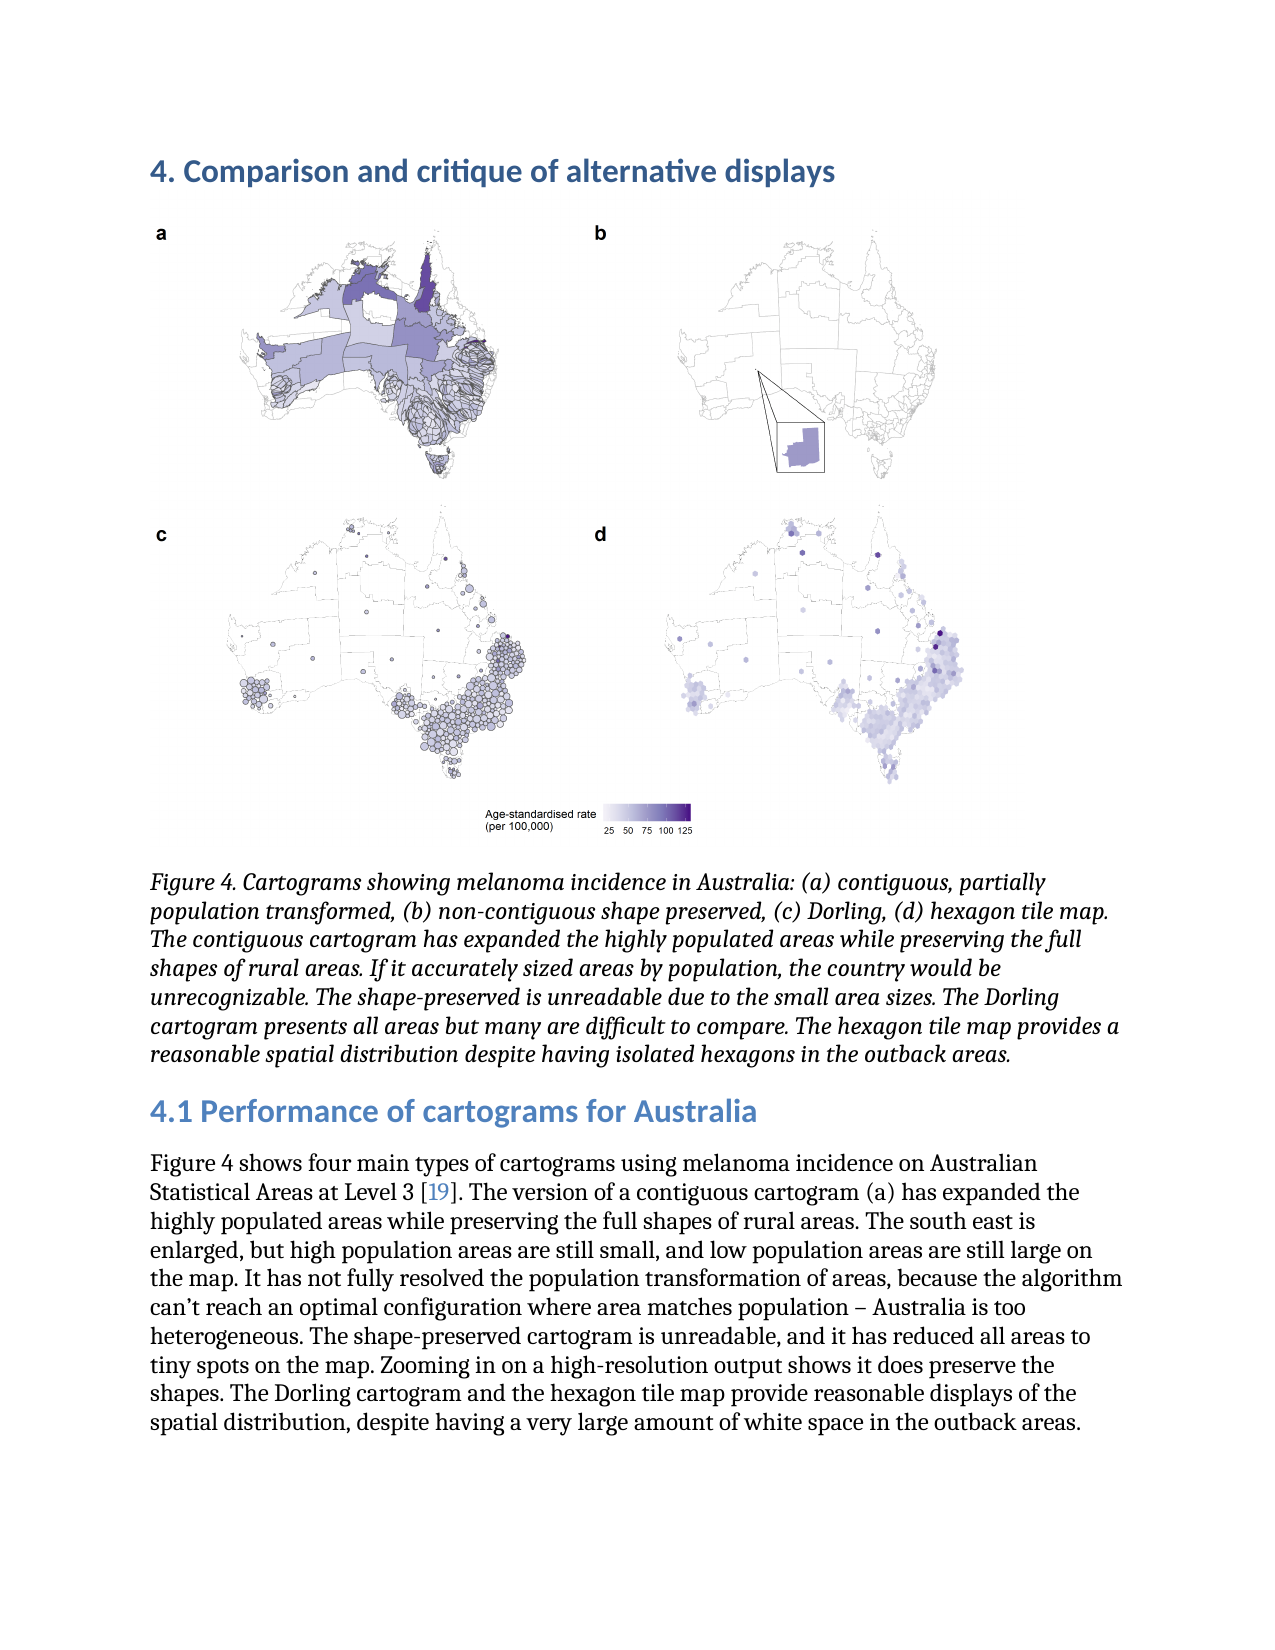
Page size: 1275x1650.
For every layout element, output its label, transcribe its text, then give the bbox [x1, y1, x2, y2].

subtitle 4.1 Performance of cartograms for Australia [150, 1090, 1125, 1131]
subtitle 4. Comparison and critique of alternative displays [150, 150, 1125, 191]
text Figure 4. Cartograms showing melanoma incidence in Australia: (a) contiguous, partially population transformed, (b) non-contiguous shape preserved, (c) Dorling, (d) hexagon tile map. The contiguous cartogram has expanded the highly populated areas while preserving the full shapes of rural areas. If it accurately sized areas by population, the country would be unrecognizable. The shape-preserved is unreadable due to the small area sizes. The Dorling cartogram presents all areas but many are difficult to compare. The hexagon tile map provides a reasonable spatial distribution despite having isolated hexagons in the outback areas. [150, 868, 1125, 1069]
text Figure 4 shows four main types of cartograms using melanoma incidence on Australian Statistical Areas at Level 3 [19]. The version of a contiguous cartogram (a) has expanded the highly populated areas while preserving the full shapes of rural areas. The south east is enlarged, but high population areas are still small, and low population areas are still large on the map. It has not fully resolved the population transformation of areas, because the algorithm can’t reach an optimal configuration where area matches population – Australia is too heterogeneous. The shape-preserved cartogram is unreadable, and it has reduced all areas to tiny spots on the map. Zooming in on a high-resolution output shows it does preserve the shapes. The Dorling cartogram and the hexagon tile map provide reasonable displays of the spatial distribution, despite having a very large amount of white space in the outback areas. [150, 1149, 1125, 1437]
picture [150, 190, 1025, 847]
